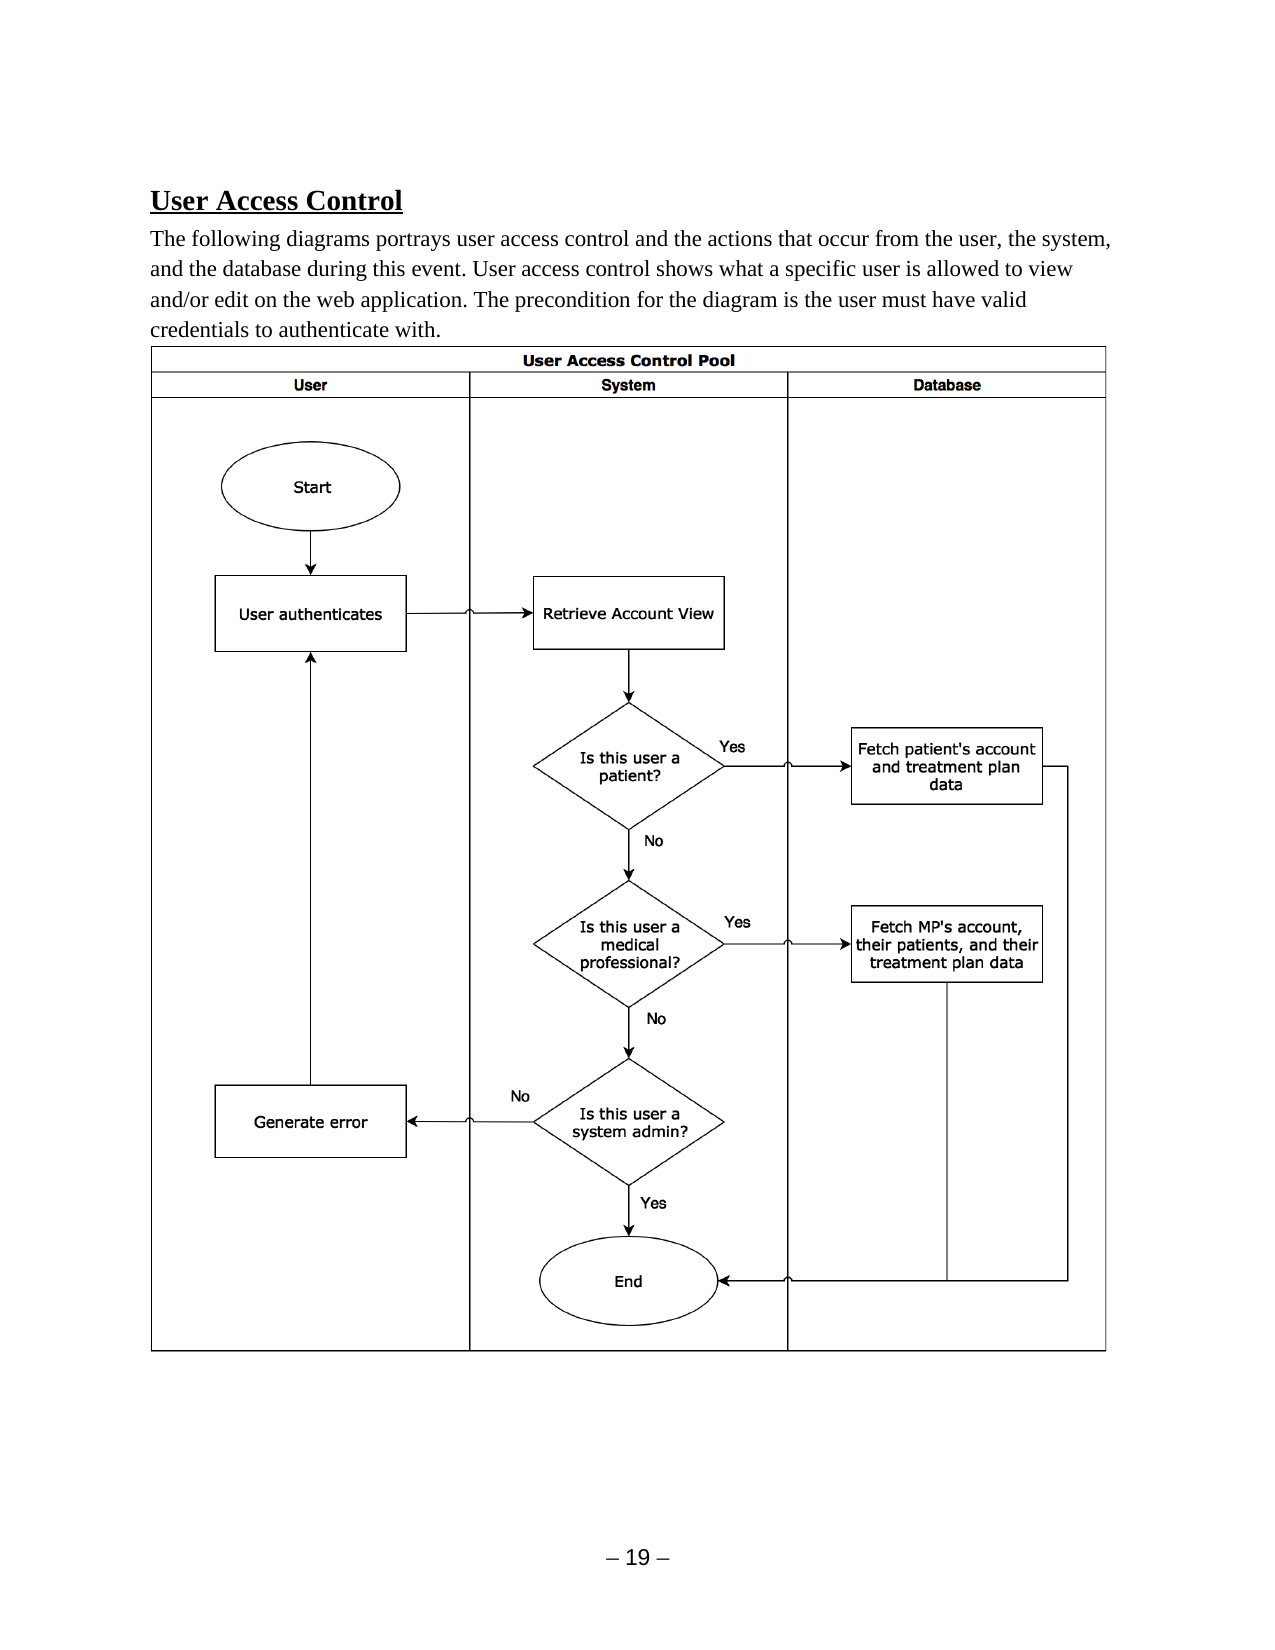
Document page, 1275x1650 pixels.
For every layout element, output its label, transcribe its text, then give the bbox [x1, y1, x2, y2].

text The following diagrams portrays user access control and the actions that occur from the user, the system, and the database during this event. User access control shows what a specific user is allowed to view and/or edit on the web application. The precondition for the diagram is the user must have valid credentials to authenticate with. [150, 225, 1125, 342]
subtitle User Access Control [150, 183, 1125, 217]
picture [150, 346, 1107, 1353]
